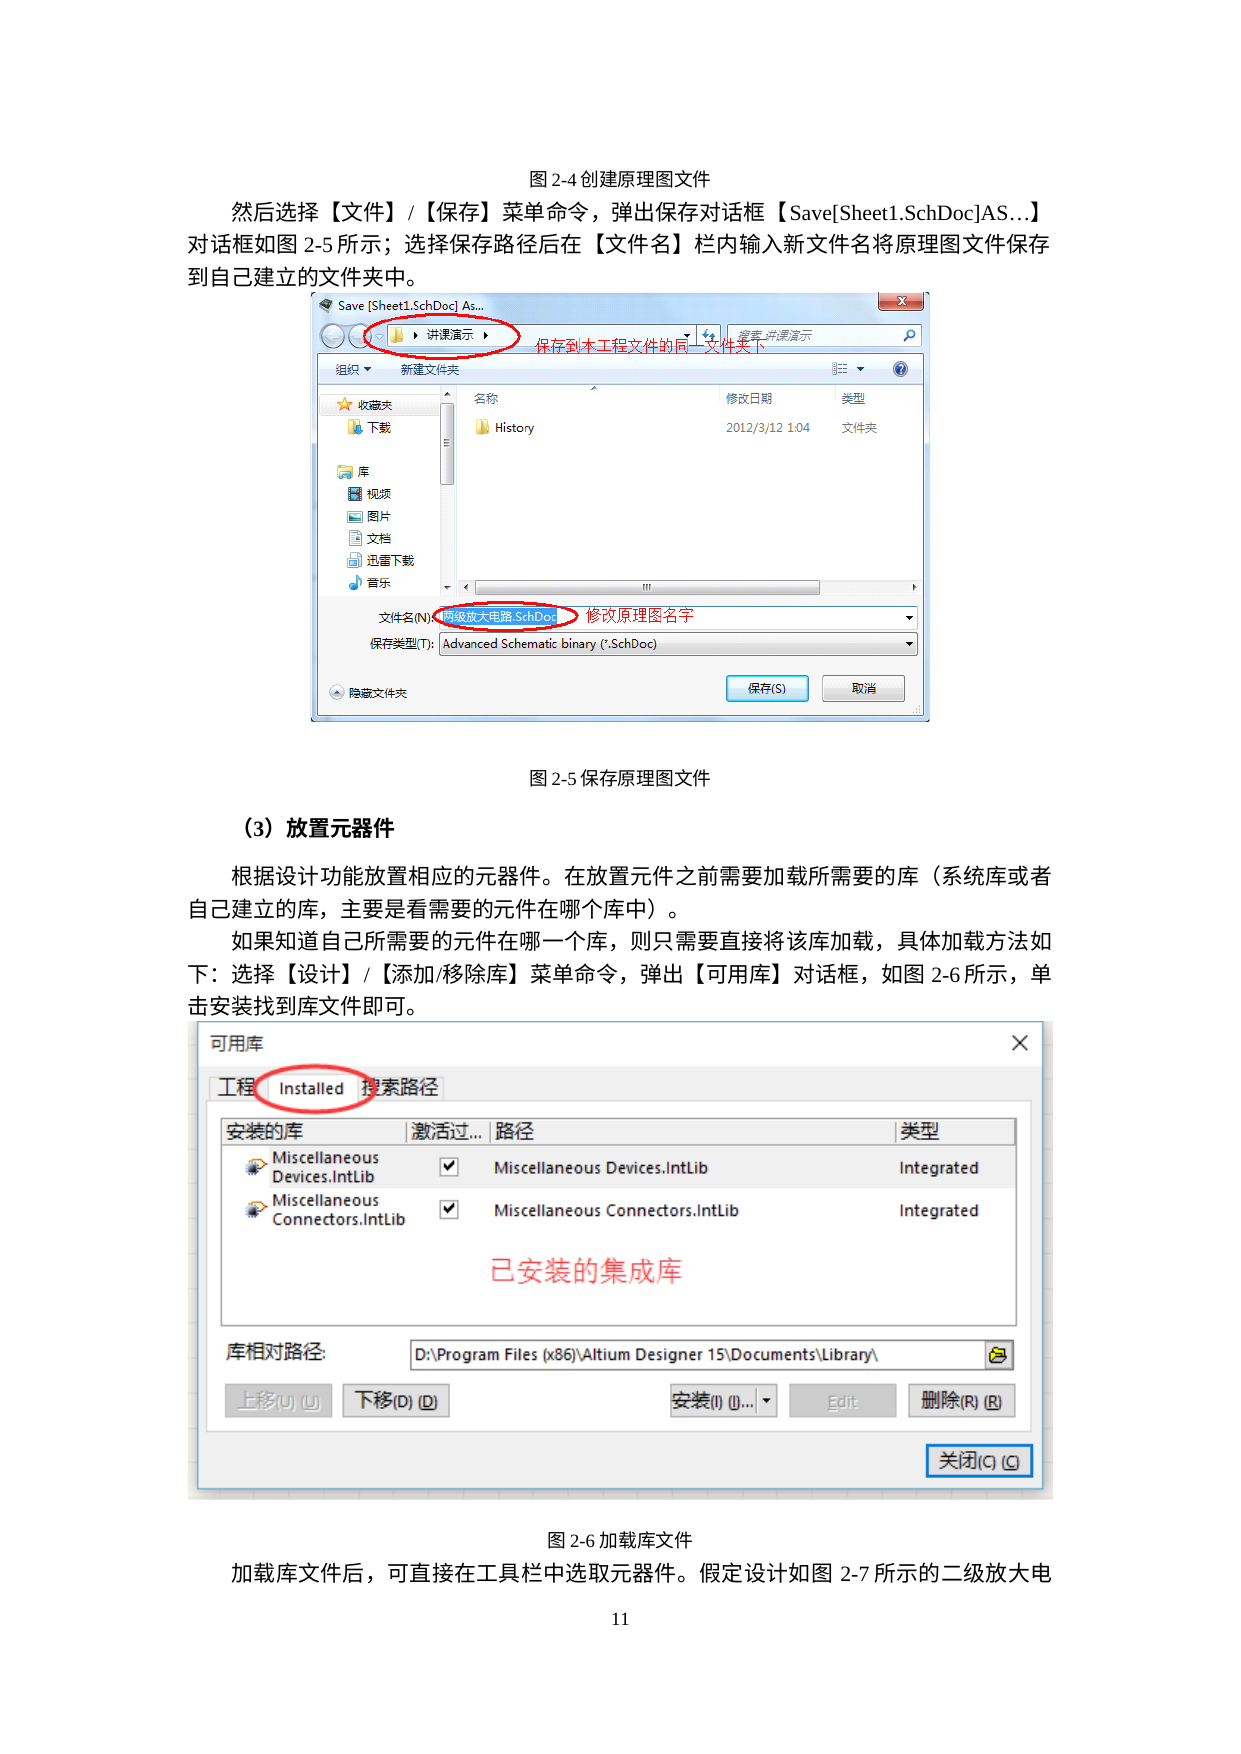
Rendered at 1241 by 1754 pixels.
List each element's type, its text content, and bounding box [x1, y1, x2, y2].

text 如果知道自己所需要的元件在哪一个库，则只需要直接将该库加载，具体加载方法如下：选择【设计】/【添加/移除库】菜单命令，弹出【可用库】对话框，如图2-6所示，单击安装找到库文件即可。 [187, 924, 1053, 1021]
text 图2-4创建原理图文件 [187, 162, 1053, 194]
text 图2-6 加载库文件 [187, 1523, 1053, 1556]
text 图2-5保存原理图文件 [187, 761, 1053, 794]
picture [187, 1021, 1054, 1500]
text （3）放置元器件 [187, 810, 1053, 843]
text 根据设计功能放置相应的元器件。在放置元件之前需要加载所需要的库（系统库或者自己建立的库，主要是看需要的元件在哪个库中）。 [187, 859, 1053, 924]
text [187, 1556, 1053, 1588]
picture [310, 292, 930, 722]
text 然后选择【文件】/【保存】菜单命令，弹出保存对话框【Save[Sheet1.SchDoc]AS…】对话框如图2-5所示；选择保存路径后在【文件名】栏内输入新文件名将原理图文件保存到自己建立的文件夹中。 [187, 194, 1053, 292]
